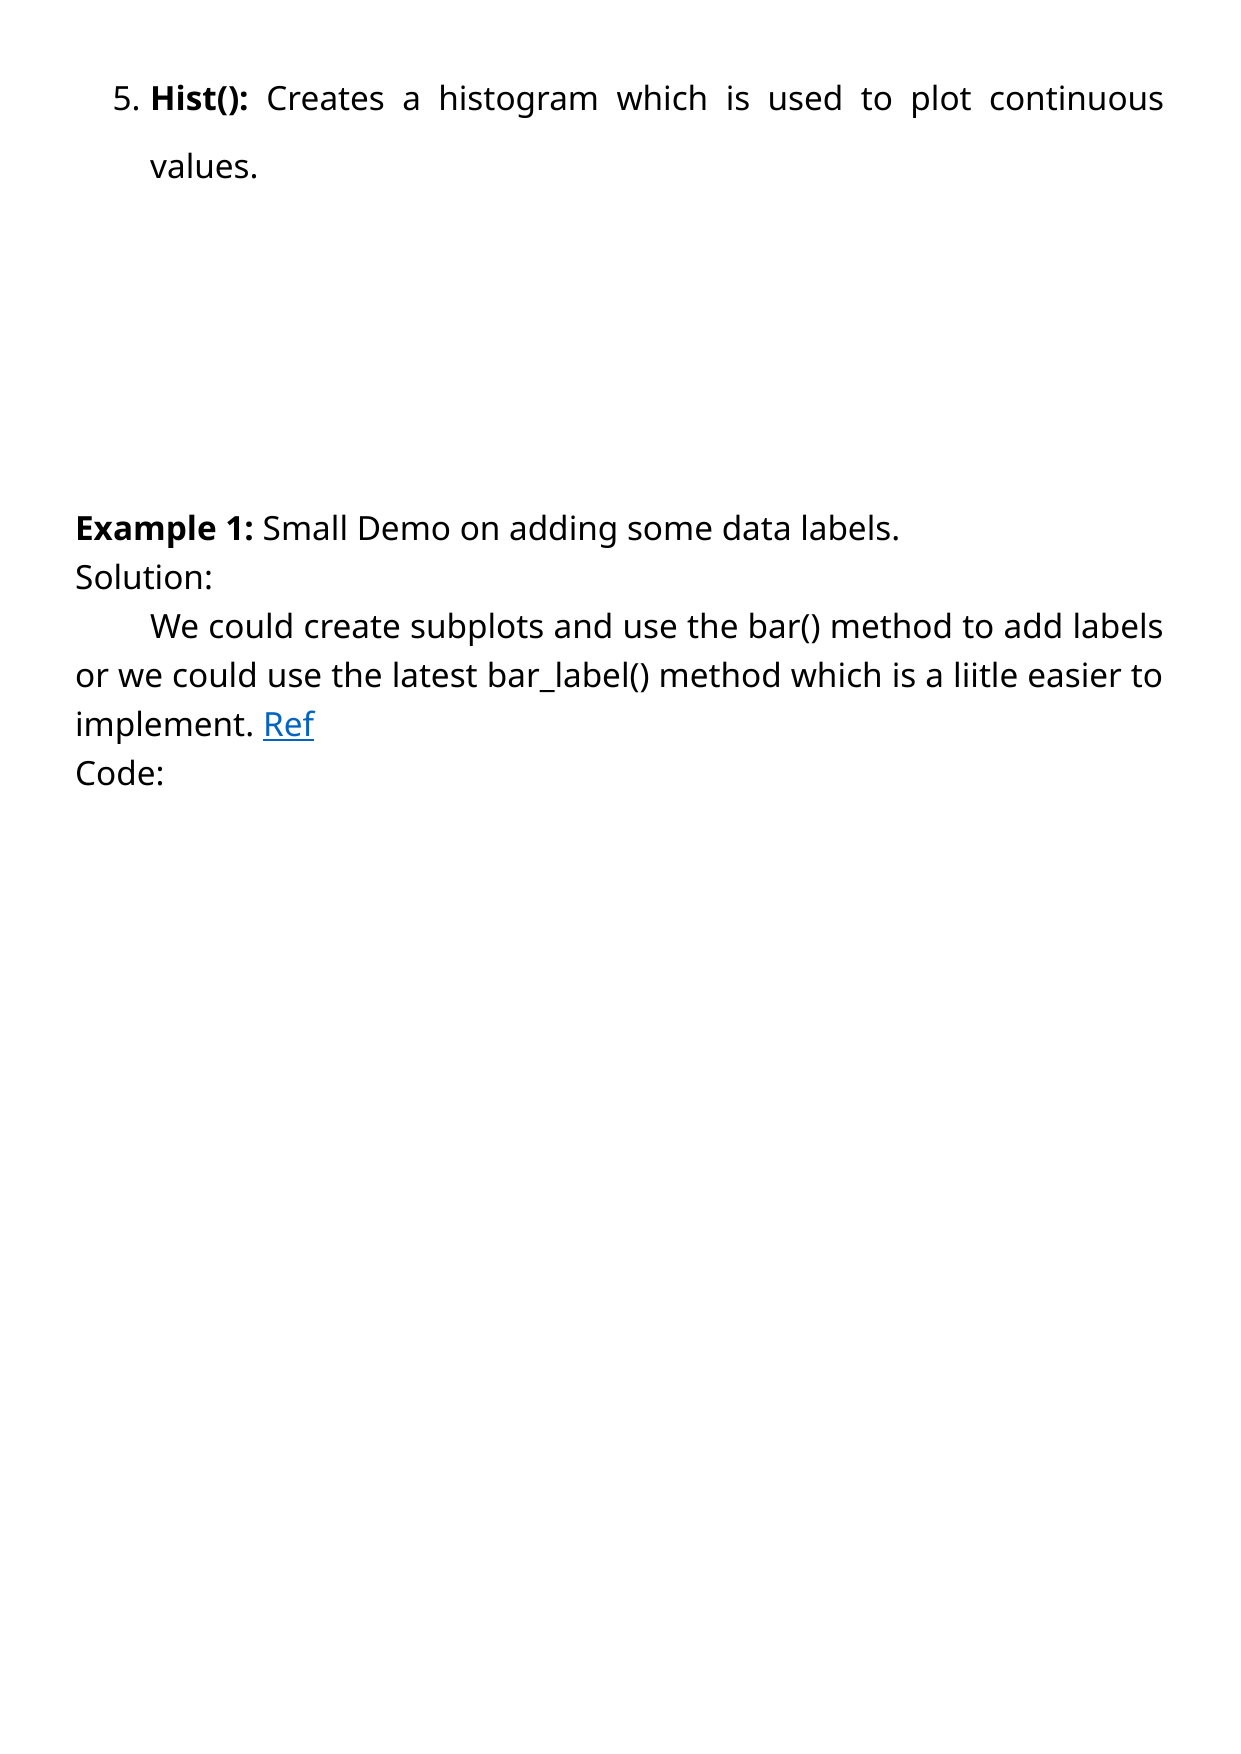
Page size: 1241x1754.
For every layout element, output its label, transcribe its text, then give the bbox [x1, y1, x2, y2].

list Hist(): Creates a histogram which is used to plot continuous values. [112, 75, 1165, 188]
text Code: [75, 750, 1165, 795]
text We could create subplots and use the bar() method to add labels or we could use the latest bar_label() method which is a liitle easier to implement. Ref [75, 603, 1165, 746]
text Example 1: Small Demo on adding some data labels. [75, 505, 1165, 550]
text Solution: [75, 554, 1165, 599]
